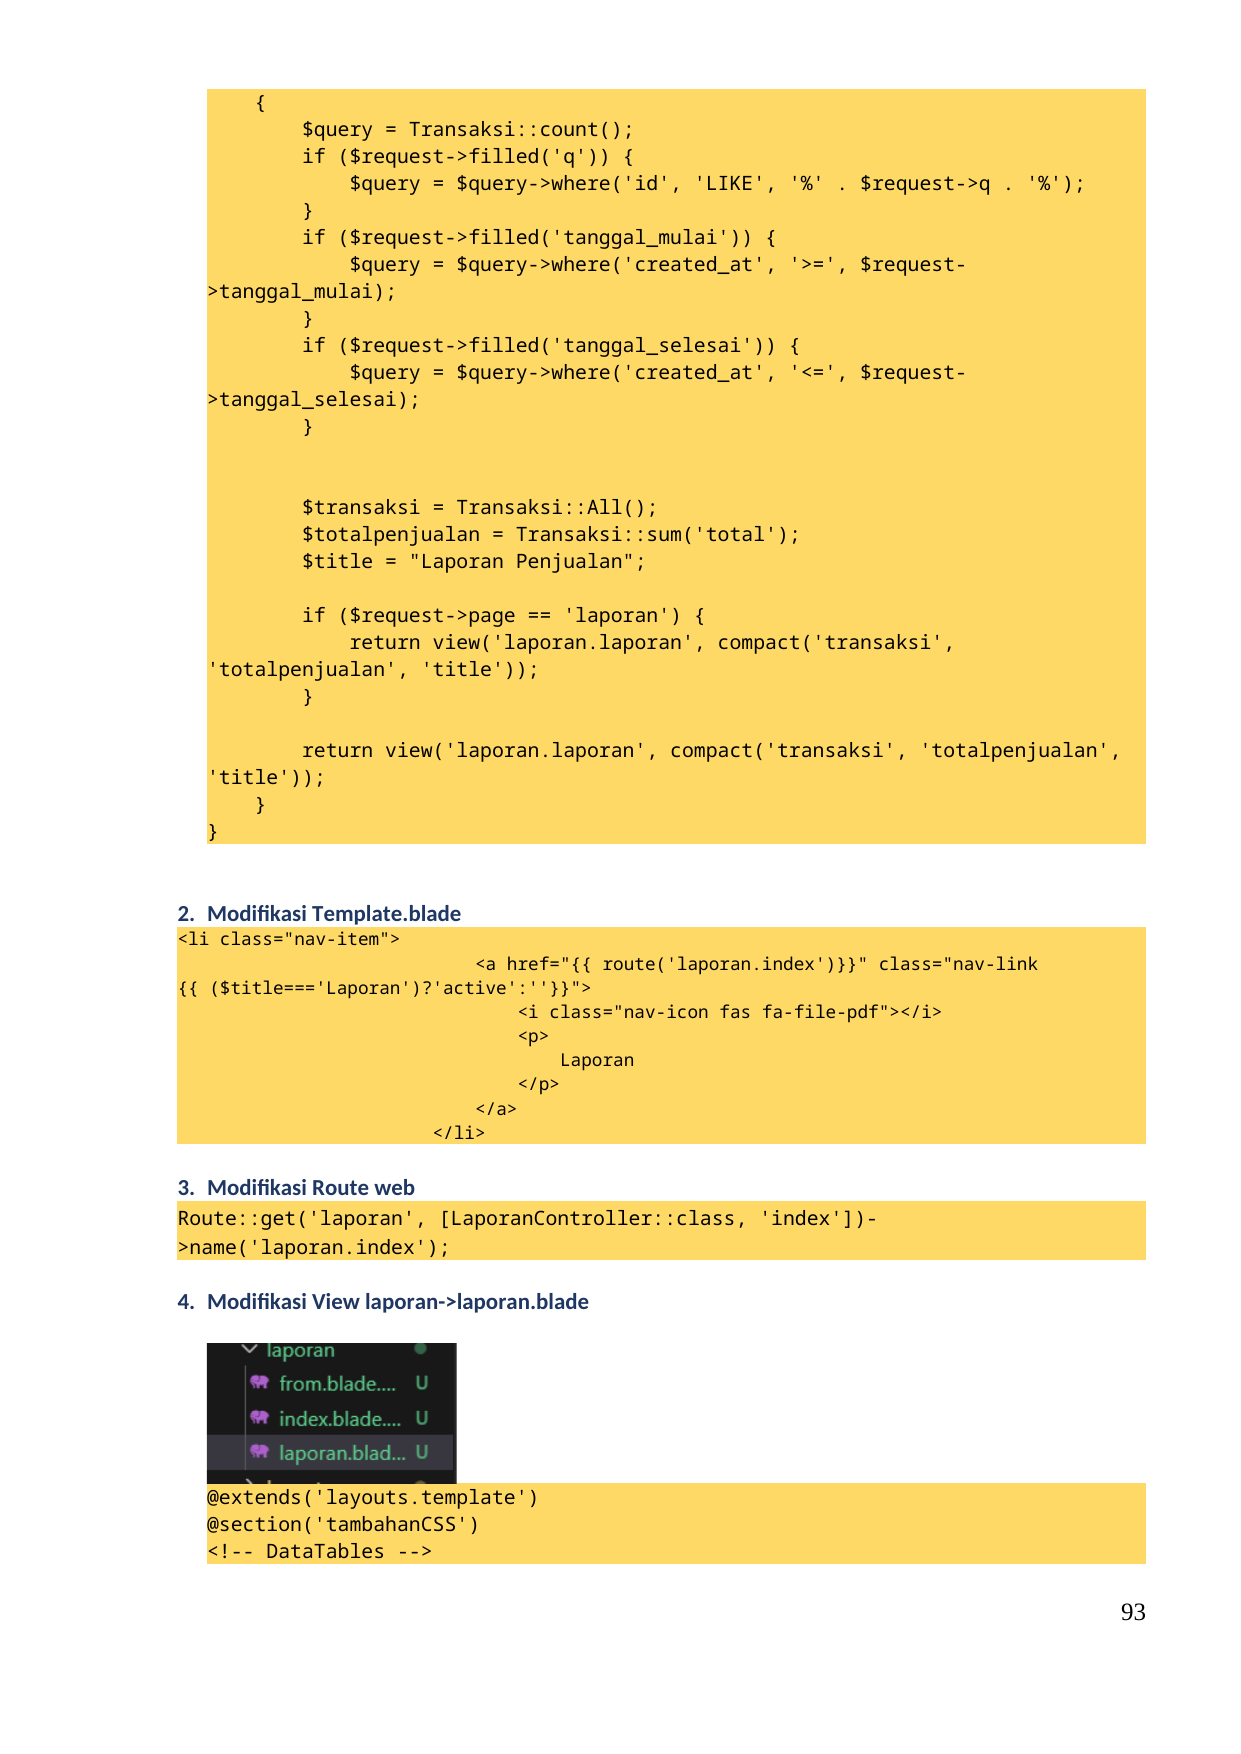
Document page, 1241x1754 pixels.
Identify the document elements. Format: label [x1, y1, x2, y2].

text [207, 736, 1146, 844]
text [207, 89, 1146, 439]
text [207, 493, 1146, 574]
picture [206, 1343, 457, 1484]
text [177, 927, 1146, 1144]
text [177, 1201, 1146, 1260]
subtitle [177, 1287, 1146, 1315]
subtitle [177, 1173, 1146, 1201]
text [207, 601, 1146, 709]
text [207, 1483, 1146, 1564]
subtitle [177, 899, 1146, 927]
